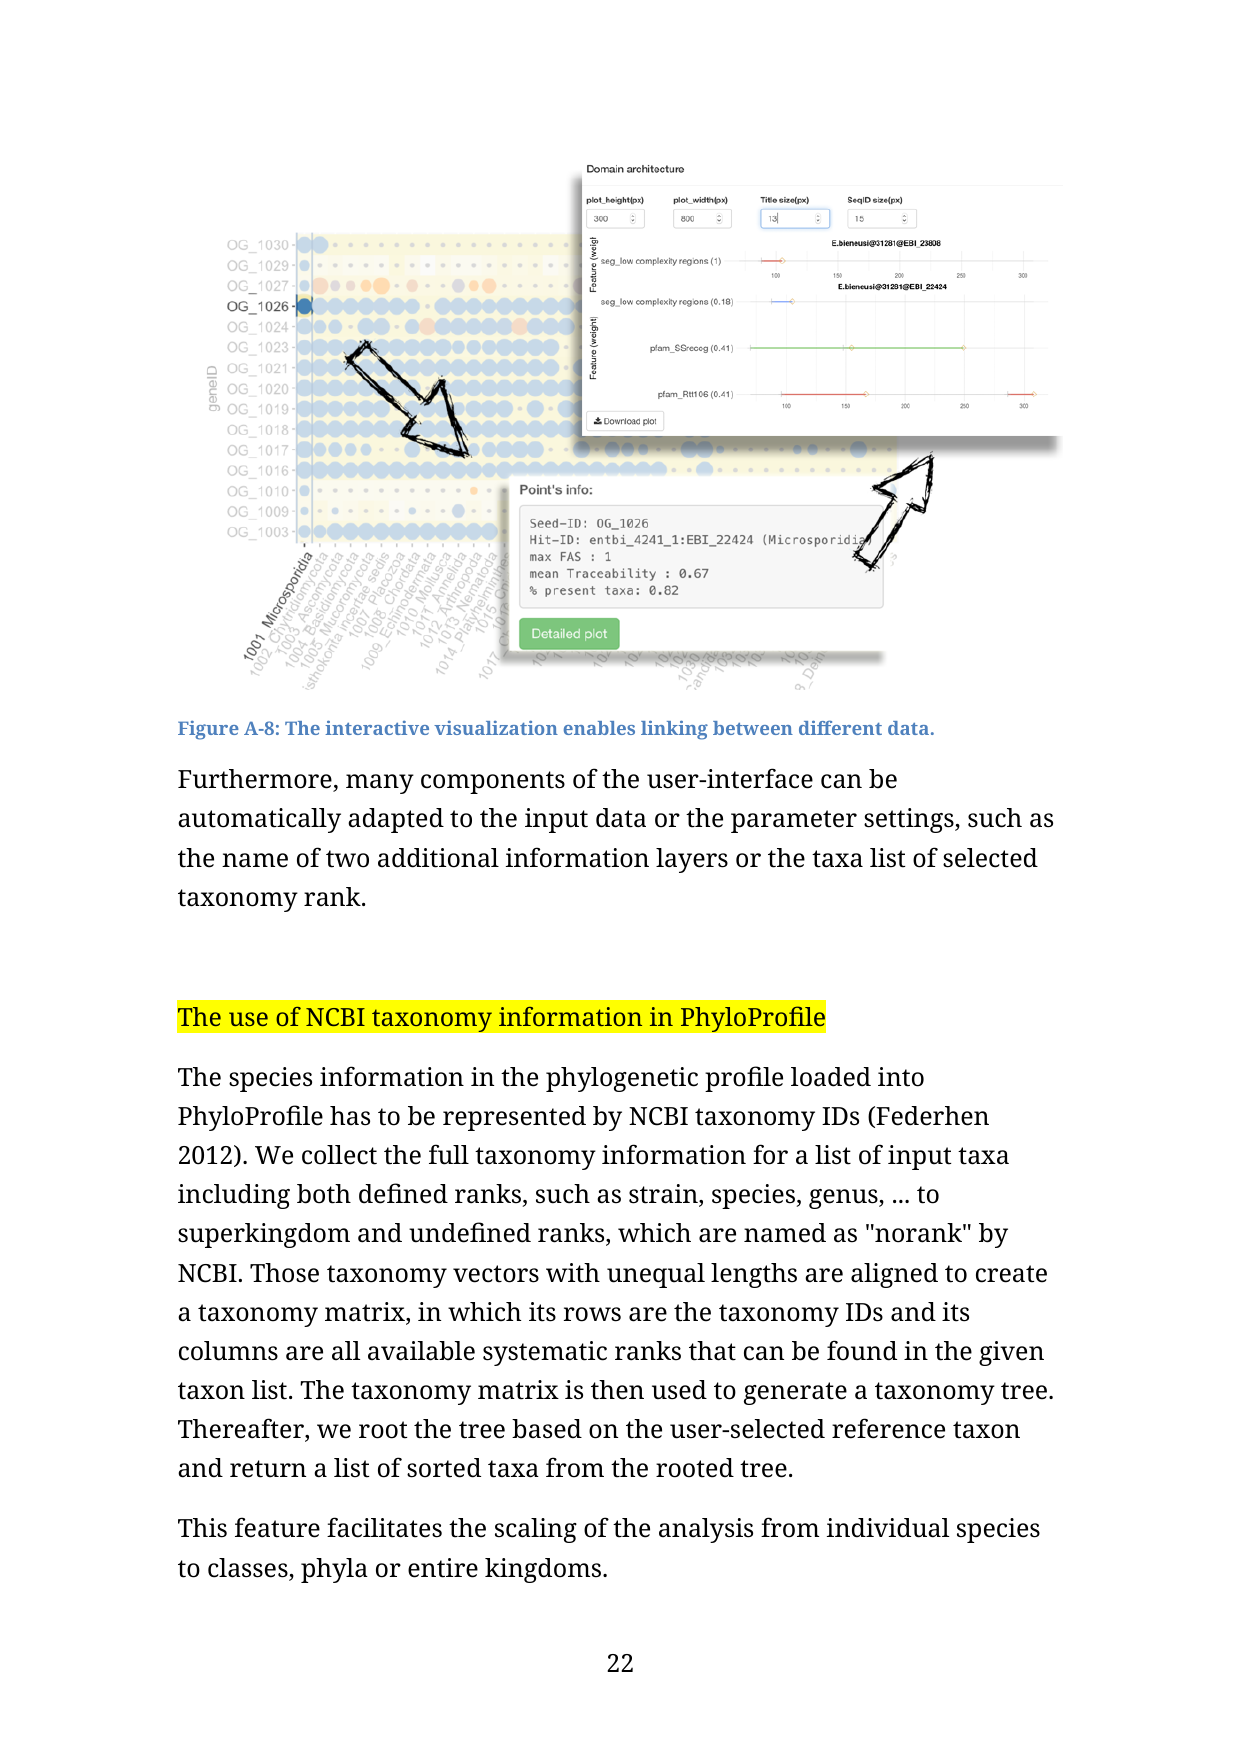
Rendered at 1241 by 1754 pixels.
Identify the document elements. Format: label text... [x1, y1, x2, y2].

text The use of NCBI taxonomy information in PhyloProfile [177, 999, 1063, 1033]
text Furthermore, many components of the user-interface can be automatically adapted to the input data or the parameter settings, such as the name of two additional information layers or the taxa list of selected taxonomy rank. [177, 762, 1063, 913]
text Figure A-8: The interactive visualization enables linking between different data. [177, 716, 1063, 741]
text This feature facilitates the scaling of the analysis from individual species to classes, phyla or entire kingdoms. [177, 1511, 1063, 1584]
text The species information in the phylogenetic profile loaded into PhyloProfile has to be represented by NCBI taxonomy IDs (Federhen 2012). We collect the full taxonomy information for a list of input taxa including both defined ranks, such as strain, species, genus, ... to superkingdom and undefined ranks, which are named as "norank" by NCBI. Those taxonomy vectors with unequal lengths are aligned to create a taxonomy matrix, in which its rows are the taxonomy IDs and its columns are all available systematic ranks that can be found in the given taxon list. The taxonomy matrix is then used to generate a taxonomy tree. Thereafter, we root the tree based on the user-selected reference taxon and return a list of sorted taxa from the rooted tree. [177, 1059, 1063, 1485]
picture [177, 147, 1063, 690]
